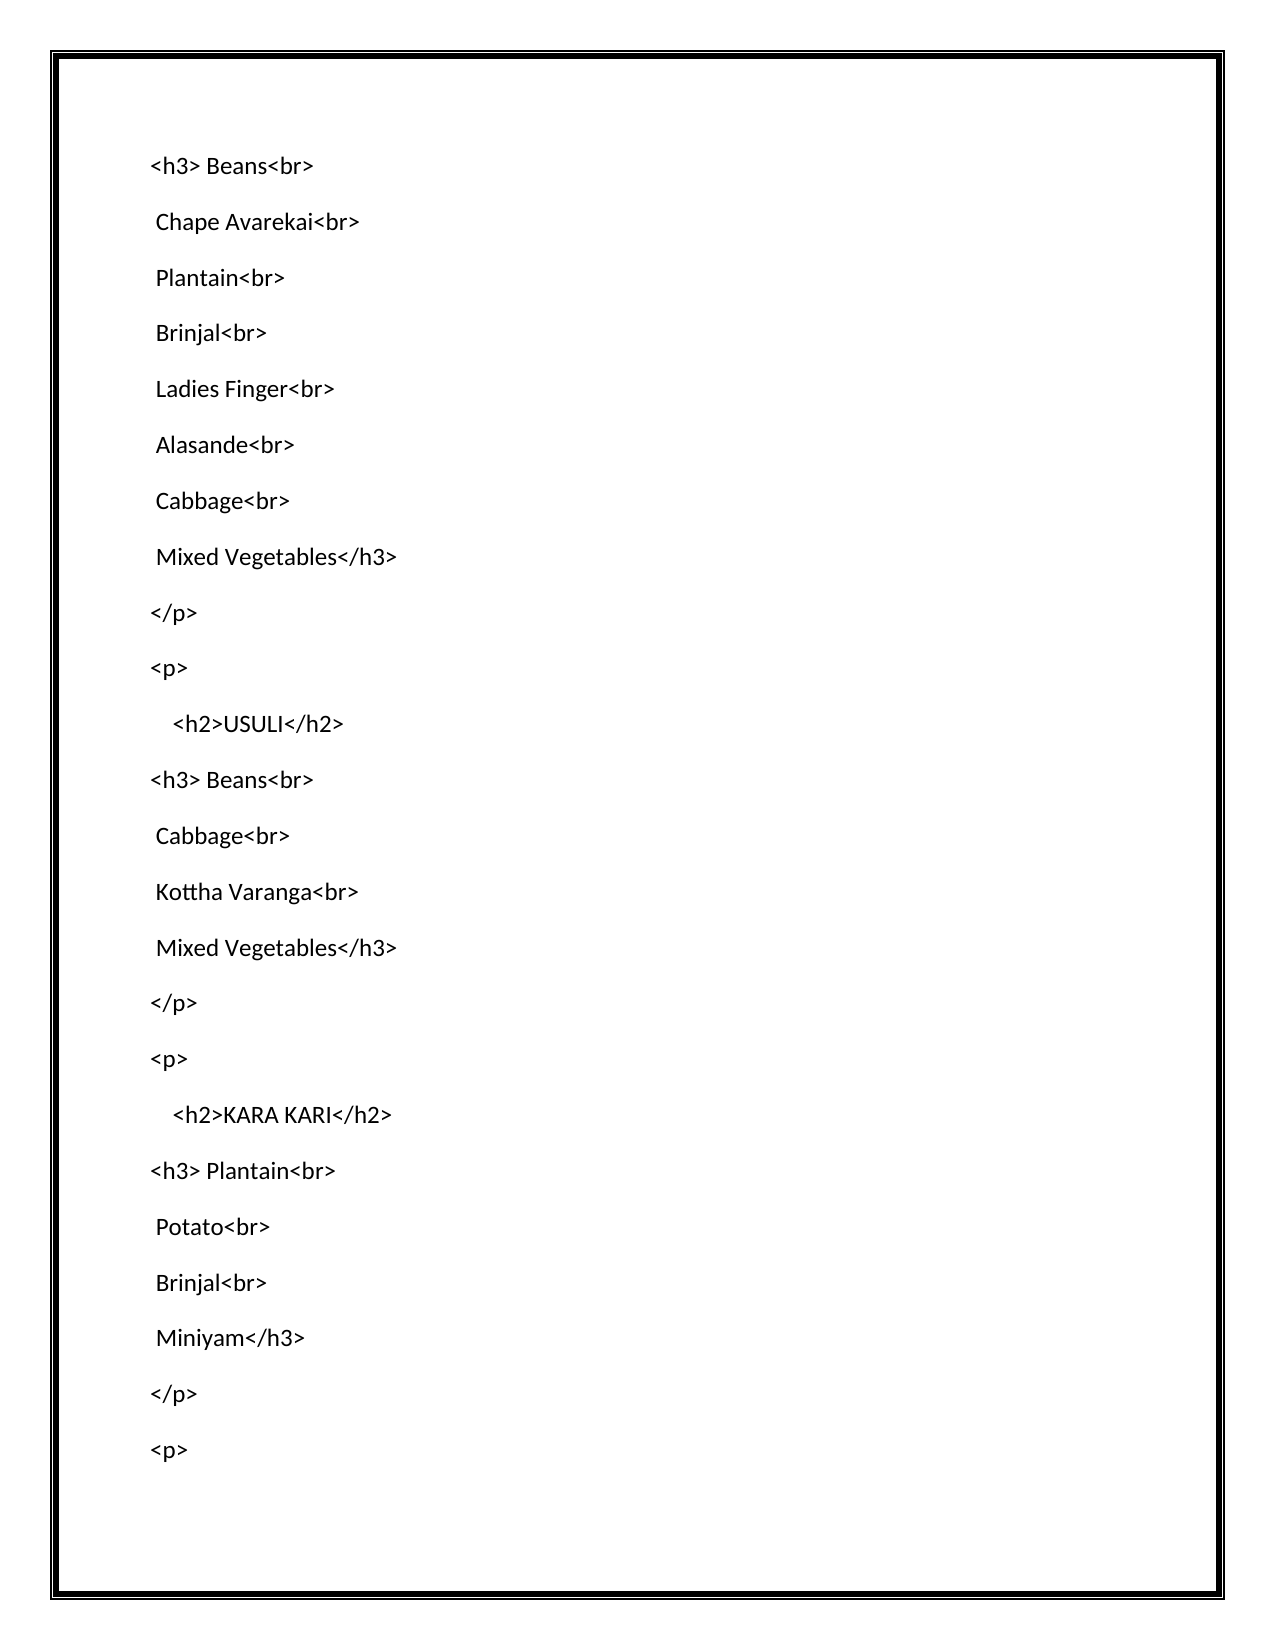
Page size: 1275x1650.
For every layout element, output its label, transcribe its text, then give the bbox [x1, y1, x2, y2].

text Cabbage<br> [150, 820, 1196, 851]
text Cabbage<br> [150, 485, 1196, 516]
text Miniyam</h3> [150, 1322, 1196, 1353]
text Brinjal<br> [150, 1267, 1196, 1297]
text <h3> Beans<br> [150, 764, 1196, 795]
text Plantain<br> [150, 262, 1196, 292]
text <h3> Beans<br> [150, 150, 1196, 181]
text <h2>KARA KARI</h2> [150, 1099, 1196, 1130]
text <p> [150, 1043, 1196, 1074]
text <p> [150, 1434, 1196, 1465]
text </p> [150, 1378, 1196, 1409]
text Alasande<br> [150, 429, 1196, 460]
text Potato<br> [150, 1211, 1196, 1241]
text Mixed Vegetables</h3> [150, 541, 1196, 571]
text <h3> Plantain<br> [150, 1155, 1196, 1186]
text <p> [150, 652, 1196, 683]
text Chape Avarekai<br> [150, 206, 1196, 236]
text </p> [150, 597, 1196, 627]
text </p> [150, 987, 1196, 1018]
text Mixed Vegetables</h3> [150, 932, 1196, 962]
text <h2>USULI</h2> [150, 708, 1196, 739]
text Ladies Finger<br> [150, 373, 1196, 404]
text Kottha Varanga<br> [150, 876, 1196, 906]
text Brinjal<br> [150, 317, 1196, 348]
